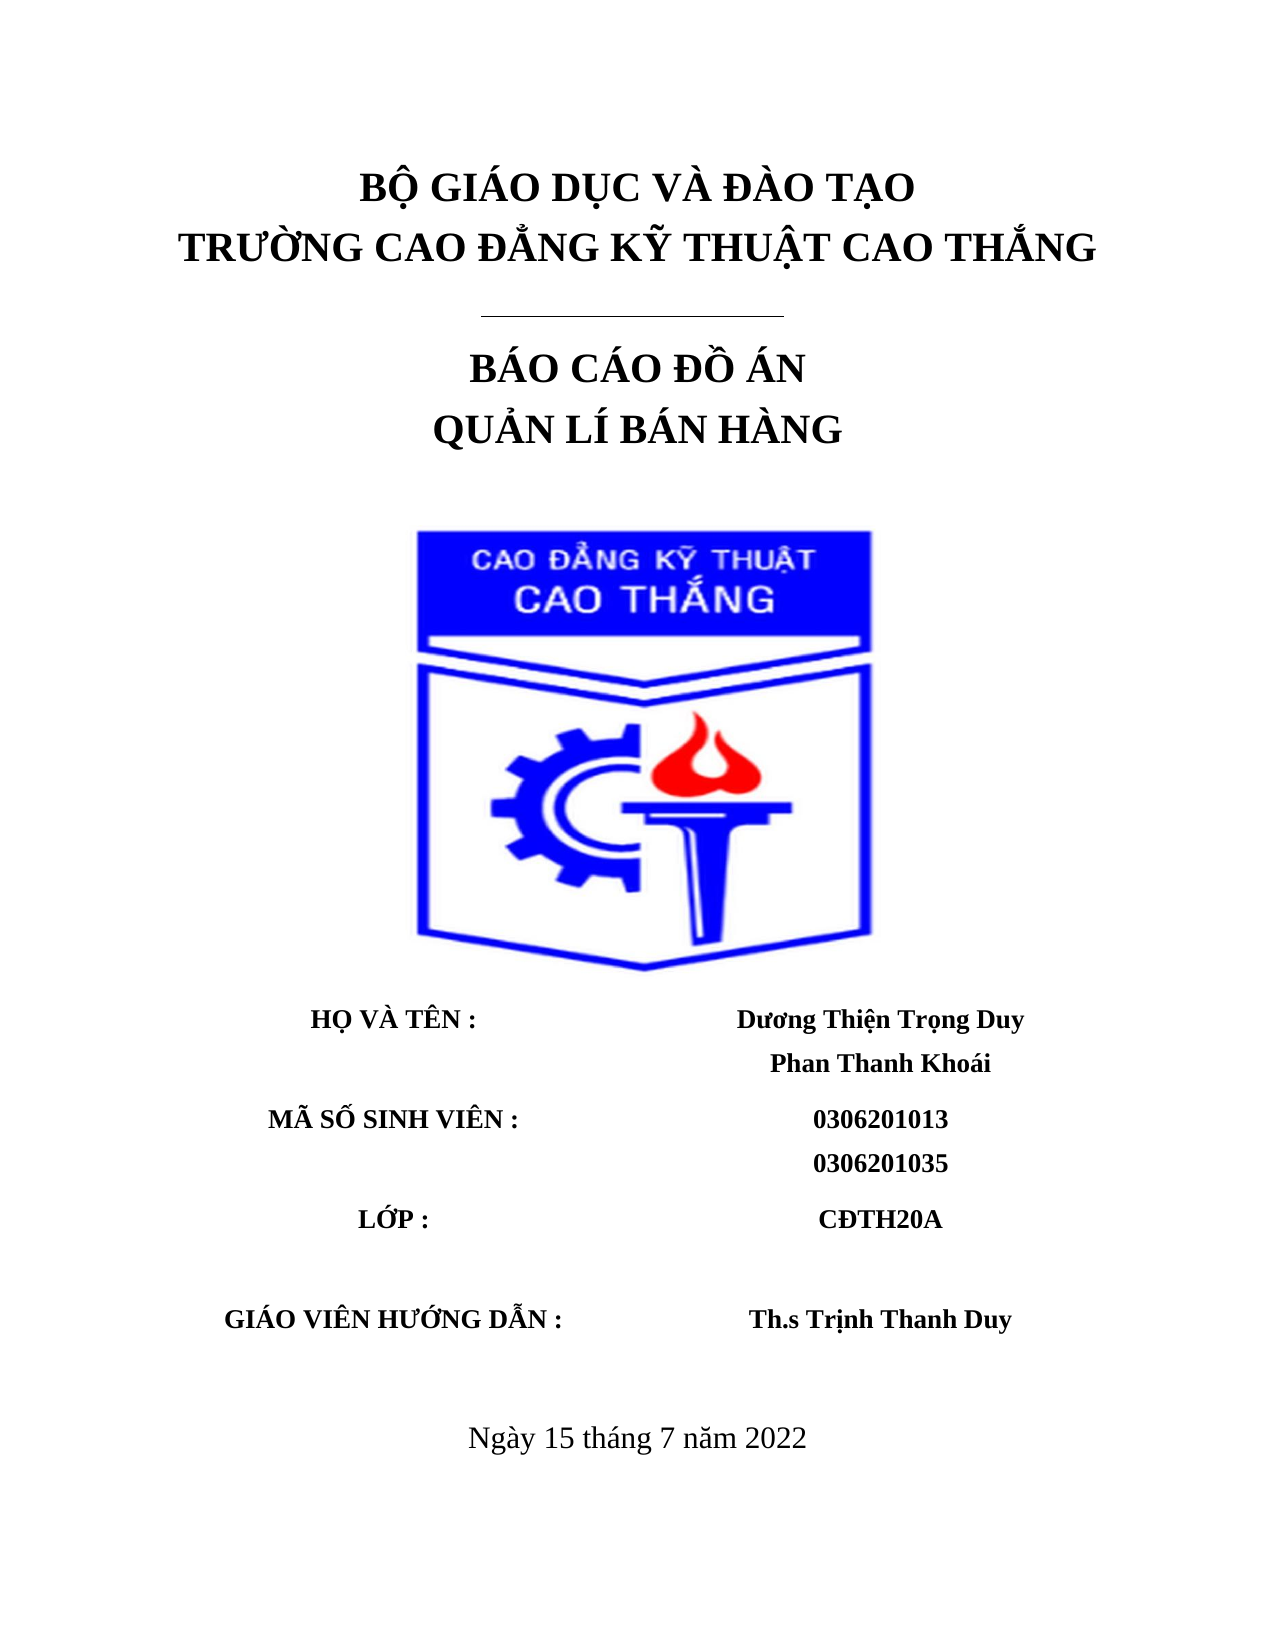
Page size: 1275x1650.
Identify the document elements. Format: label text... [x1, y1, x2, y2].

text TRƯỜNG CAO ĐẲNG KỸ THUẬT CAO THẮNG [150, 223, 1125, 271]
table_cell CĐTH20A [637, 1191, 1124, 1290]
text BỘ GIÁO DỤC VÀ ĐÀO TẠO [150, 162, 1125, 210]
table_cell MÃ SỐ SINH VIÊN : [150, 1091, 637, 1191]
table_cell Th.s Trịnh Thanh Duy [637, 1290, 1124, 1347]
table_cell GIÁO VIÊN HƯỚNG DẪN : [150, 1290, 637, 1347]
text Ngày 15 tháng 7 năm 2022 [150, 1419, 1125, 1455]
table_cell LỚP : [150, 1191, 637, 1290]
picture [285, 525, 990, 979]
table_cell 0306201013 0306201035 [637, 1091, 1124, 1191]
table_header Dương Thiện Trọng Duy Phan Thanh Khoái [637, 991, 1124, 1091]
text QUẢN LÍ BÁN HÀNG [150, 404, 1125, 452]
text BÁO CÁO ĐỒ ÁN [150, 344, 1125, 392]
table_header HỌ VÀ TÊN : [150, 991, 637, 1091]
